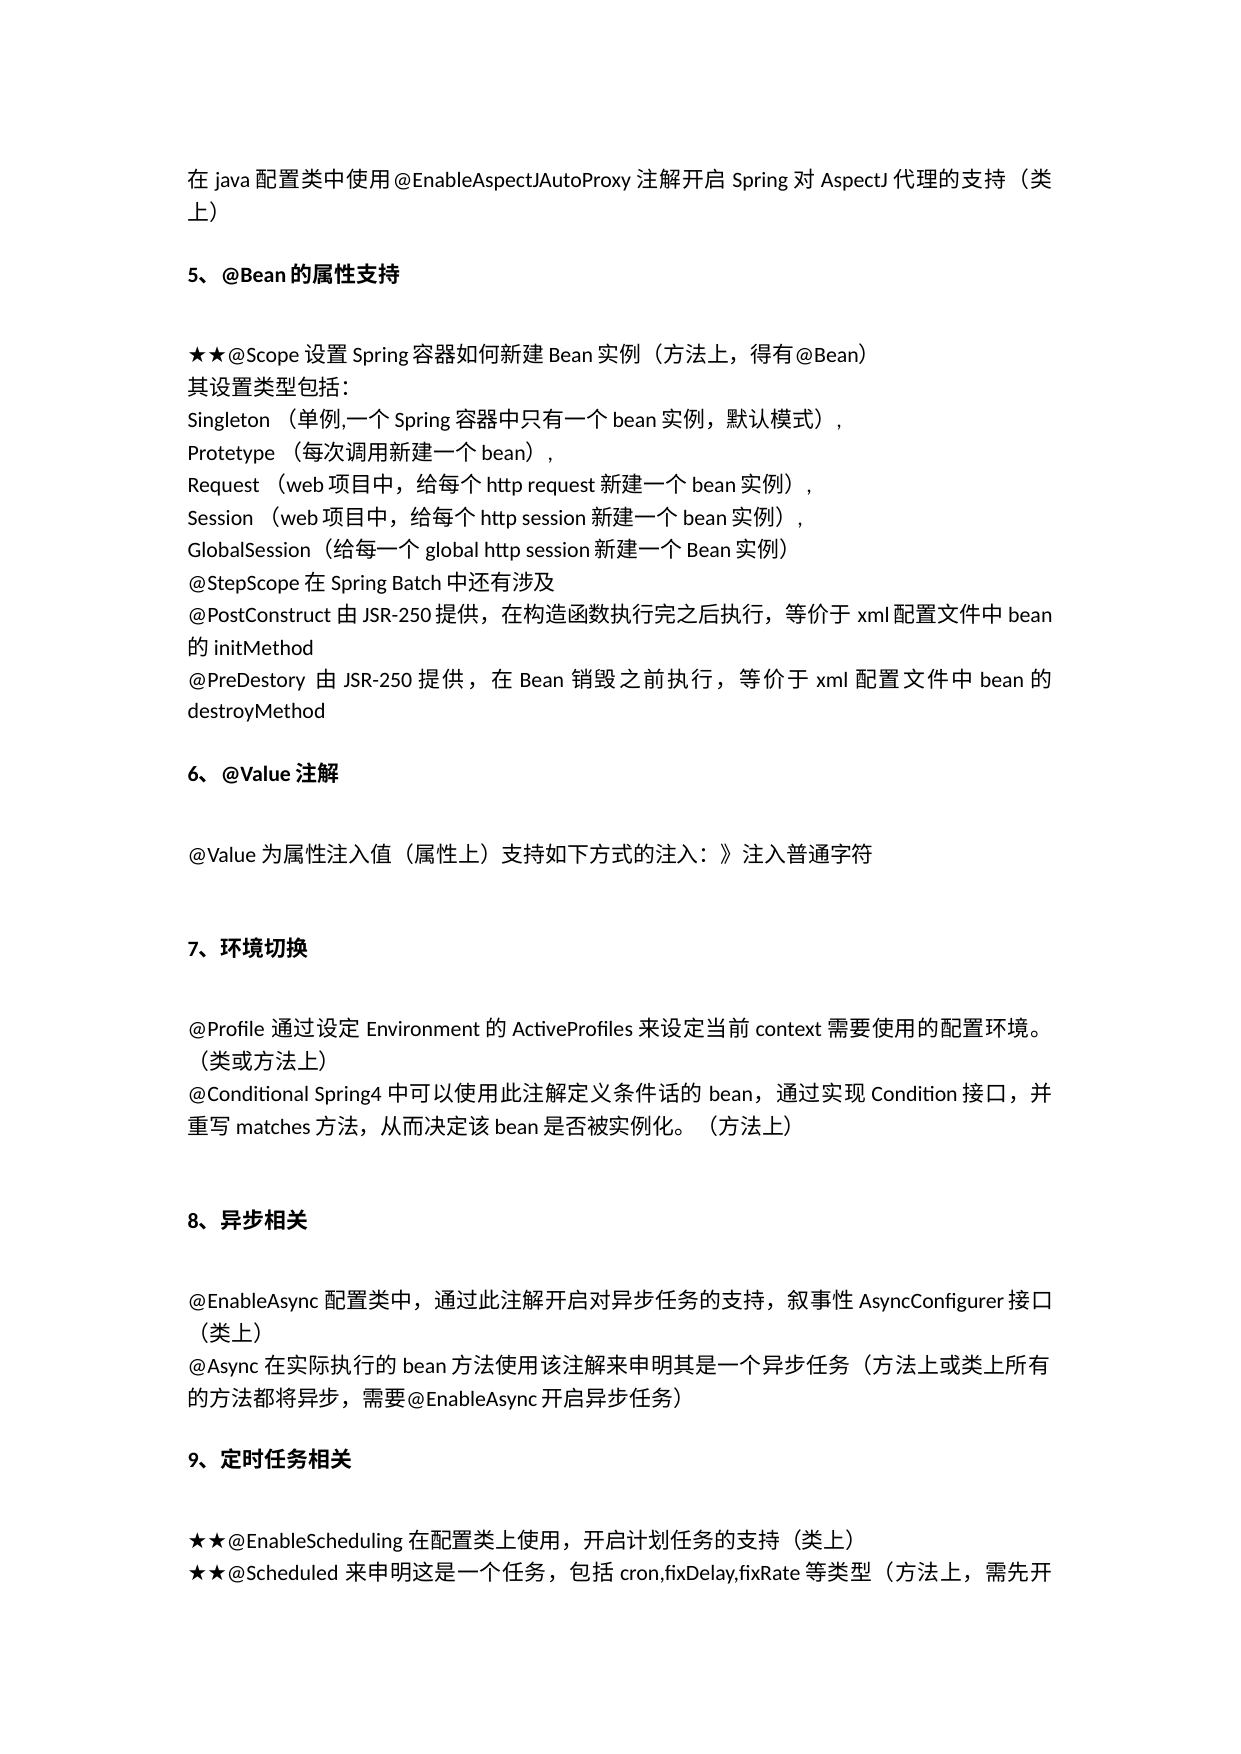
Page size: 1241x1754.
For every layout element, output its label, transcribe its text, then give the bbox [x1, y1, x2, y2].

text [187, 1555, 1053, 1587]
text @Value 为属性注入值（属性上）支持如下方式的注入：》注入普通字符 [187, 836, 1053, 869]
subtitle 5、@Bean的属性支持 [187, 256, 1053, 289]
text @Profile 通过设定Environment的ActiveProfiles来设定当前context需要使用的配置环境。（类或方法上） [187, 1011, 1053, 1076]
subtitle 8、异步相关 [187, 1202, 1053, 1235]
text 在java配置类中使用@EnableAspectJAutoProxy注解开启Spring对AspectJ代理的支持（类上） [187, 162, 1053, 227]
text 其设置类型包括： [187, 369, 1053, 402]
text ★★@Scope 设置Spring容器如何新建Bean实例（方法上，得有@Bean） [187, 337, 1053, 369]
text @Async 在实际执行的bean方法使用该注解来申明其是一个异步任务（方法上或类上所有的方法都将异步，需要@EnableAsync开启异步任务） [187, 1348, 1053, 1413]
text Request （web项目中，给每个http request新建一个bean实例）, [187, 467, 1053, 499]
text ★★@EnableScheduling 在配置类上使用，开启计划任务的支持（类上） [187, 1522, 1053, 1555]
text @StepScope 在Spring Batch中还有涉及 [187, 564, 1053, 597]
text @Conditional Spring4中可以使用此注解定义条件话的bean，通过实现Condition接口，并重写matches方法，从而决定该bean是否被实例化。（方法上） [187, 1076, 1053, 1141]
text @PreDestory 由JSR-250提供，在Bean销毁之前执行，等价于xml配置文件中bean的destroyMethod [187, 662, 1053, 727]
text GlobalSession（给每一个 global http session新建一个Bean实例） [187, 532, 1053, 564]
text Singleton （单例,一个Spring容器中只有一个bean实例，默认模式）, [187, 402, 1053, 434]
subtitle 9、定时任务相关 [187, 1442, 1053, 1474]
text Session （web项目中，给每个http session新建一个bean实例）, [187, 499, 1053, 532]
text @PostConstruct 由JSR-250提供，在构造函数执行完之后执行，等价于xml配置文件中bean的initMethod [187, 597, 1053, 662]
text @EnableAsync 配置类中，通过此注解开启对异步任务的支持，叙事性AsyncConfigurer接口（类上） [187, 1283, 1053, 1348]
text Protetype （每次调用新建一个bean）, [187, 434, 1053, 467]
subtitle 6、@Value注解 [187, 756, 1053, 788]
subtitle 7、环境切换 [187, 930, 1053, 963]
